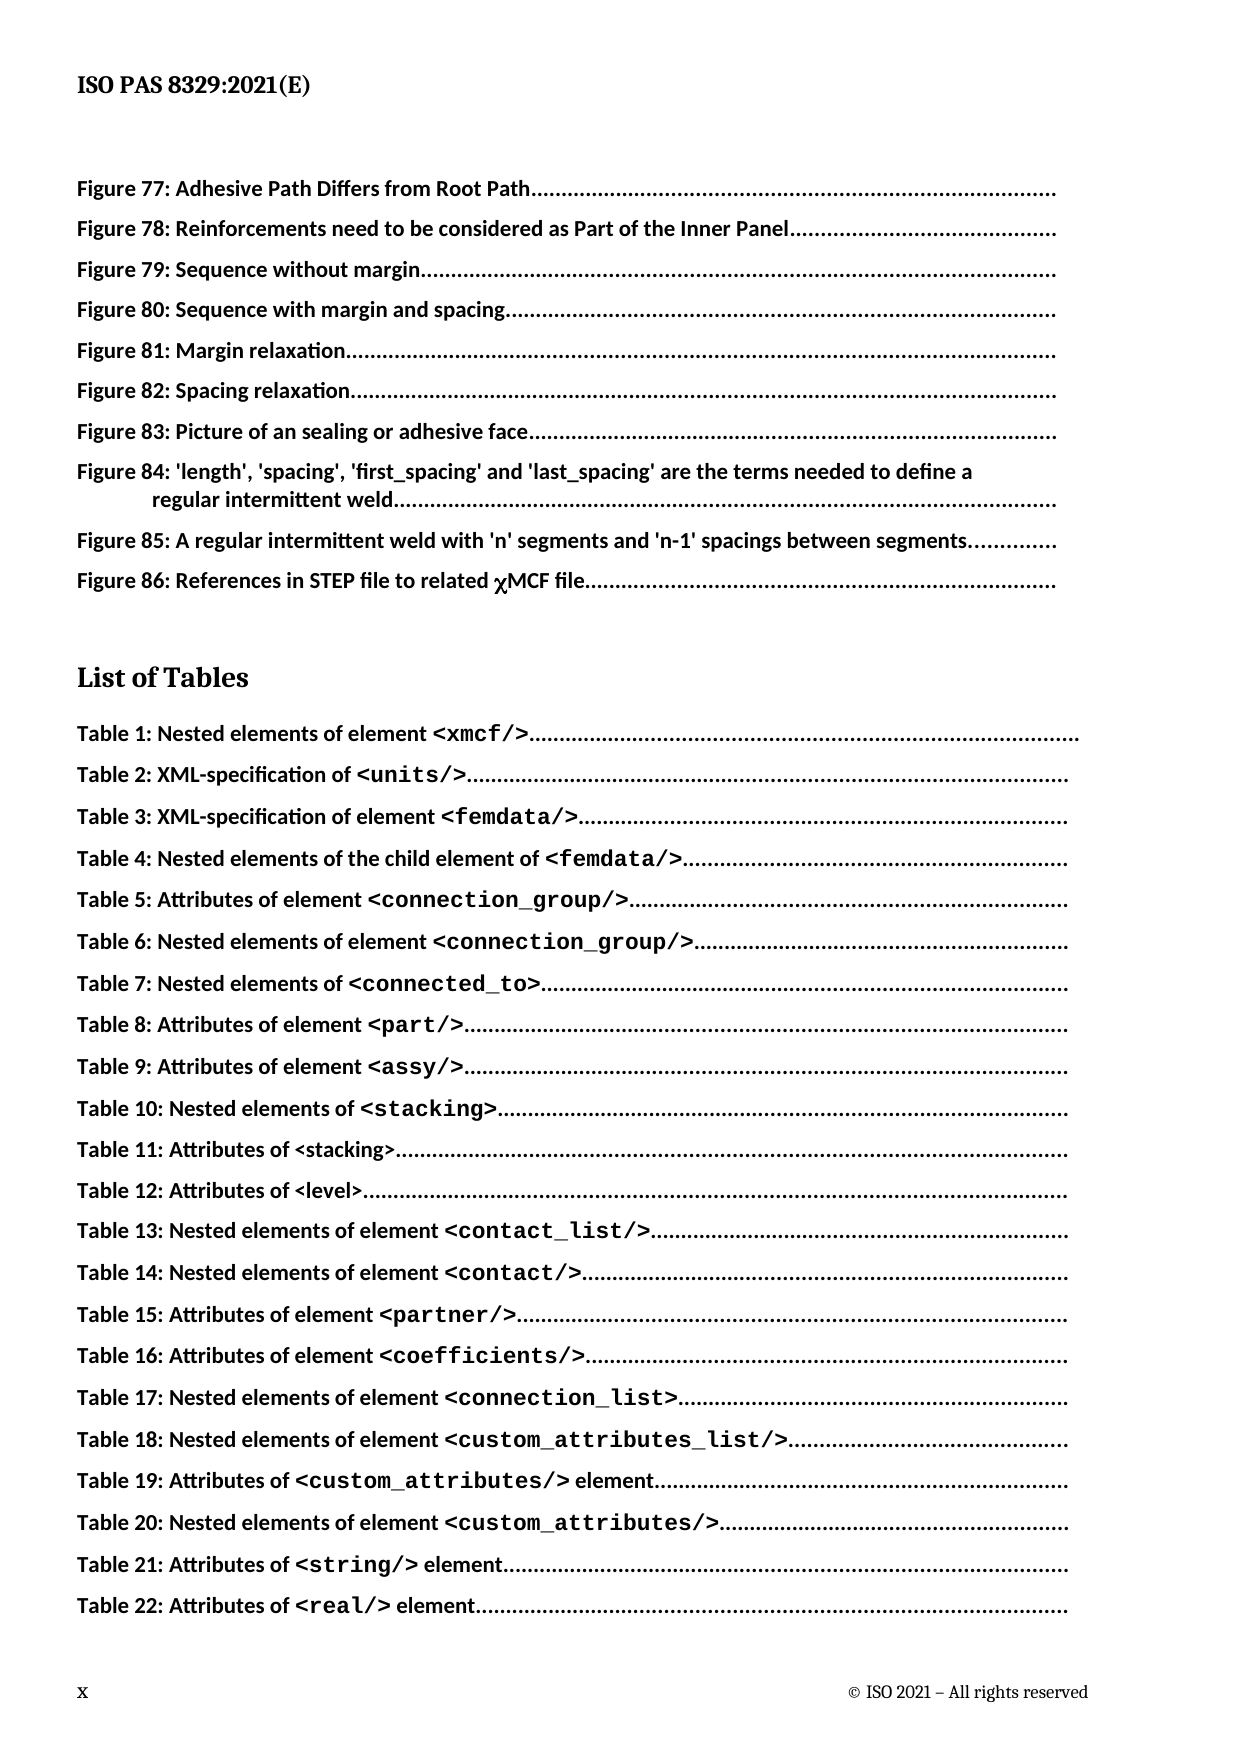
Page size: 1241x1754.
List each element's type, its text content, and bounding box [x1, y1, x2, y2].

text Table 12: Attributes of <level> 19 [77, 1176, 1040, 1204]
text Table 19: Attributes of <custom_attributes/> element 27 [77, 1467, 1040, 1496]
text Figure 77: Adhesive Path Differs from Root Path 129 [77, 174, 1040, 202]
text Figure 79: Sequence without margin 132 [77, 255, 1040, 283]
text Table 5: Attributes of element <connection_group/> 15 [77, 886, 1040, 915]
text Table 6: Nested elements of element <connection_group/> 15 [77, 927, 1040, 956]
text Figure 82: Spacing relaxation 133 [77, 376, 1040, 404]
text Table 18: Nested elements of element <custom_attributes_list/> 27 [77, 1425, 1040, 1454]
text Table 3: XML-specification of element <femdata/> 13 [77, 802, 1040, 831]
text Figure 83: Picture of an sealing or adhesive face 137 [77, 417, 1040, 445]
text Figure 86: References in STEP file to related MCF file 144 [77, 567, 1040, 594]
text Table 15: Attributes of element <partner/> 22 [77, 1300, 1040, 1329]
text Table 4: Nested elements of the child element of <femdata/> 14 [77, 844, 1040, 873]
text Table 7: Nested elements of <connected_to> 15 [77, 969, 1040, 998]
text Table 8: Attributes of element <part/> 16 [77, 1011, 1040, 1040]
text Table 11: Attributes of <stacking> 19 [77, 1136, 1040, 1163]
text Table 9: Attributes of element <assy/> 17 [77, 1052, 1040, 1081]
text Table 13: Nested elements of element <contact_list/> 21 [77, 1217, 1040, 1246]
text Table 20: Nested elements of element <custom_attributes/> 27 [77, 1508, 1040, 1537]
text Table 14: Nested elements of element <contact/> 21 [77, 1258, 1040, 1287]
text Figure 81: Margin relaxation 133 [77, 336, 1040, 364]
text Table 10: Nested elements of <stacking> 19 [77, 1094, 1040, 1123]
text Table 21: Attributes of <string/> element 28 [77, 1550, 1040, 1579]
text Table 22: Attributes of <real/> element 28 [77, 1592, 1040, 1621]
text Table 1: Nested elements of element <xmcf/> 9 [77, 719, 1040, 748]
text Table 2: XML-specification of <units/> 10 [77, 761, 1040, 790]
text Figure 84: 'length', 'spacing', 'first_spacing' and 'last_spacing' are the terms needed to define a regular intermittent weld. 140 [77, 457, 1040, 513]
text Figure 78: Reinforcements need to be considered as Part of the Inner Panel 129 [77, 214, 1040, 242]
text Table 16: Attributes of element <coefficients/> 23 [77, 1342, 1040, 1371]
text Figure 80: Sequence with margin and spacing 133 [77, 295, 1040, 323]
text Table 17: Nested elements of element <connection_list> 23 [77, 1383, 1040, 1412]
text Figure 85: A regular intermittent weld with 'n' segments and 'n-1' spacings between segments. 140 [77, 526, 1040, 554]
text List of Tables [77, 662, 1092, 694]
